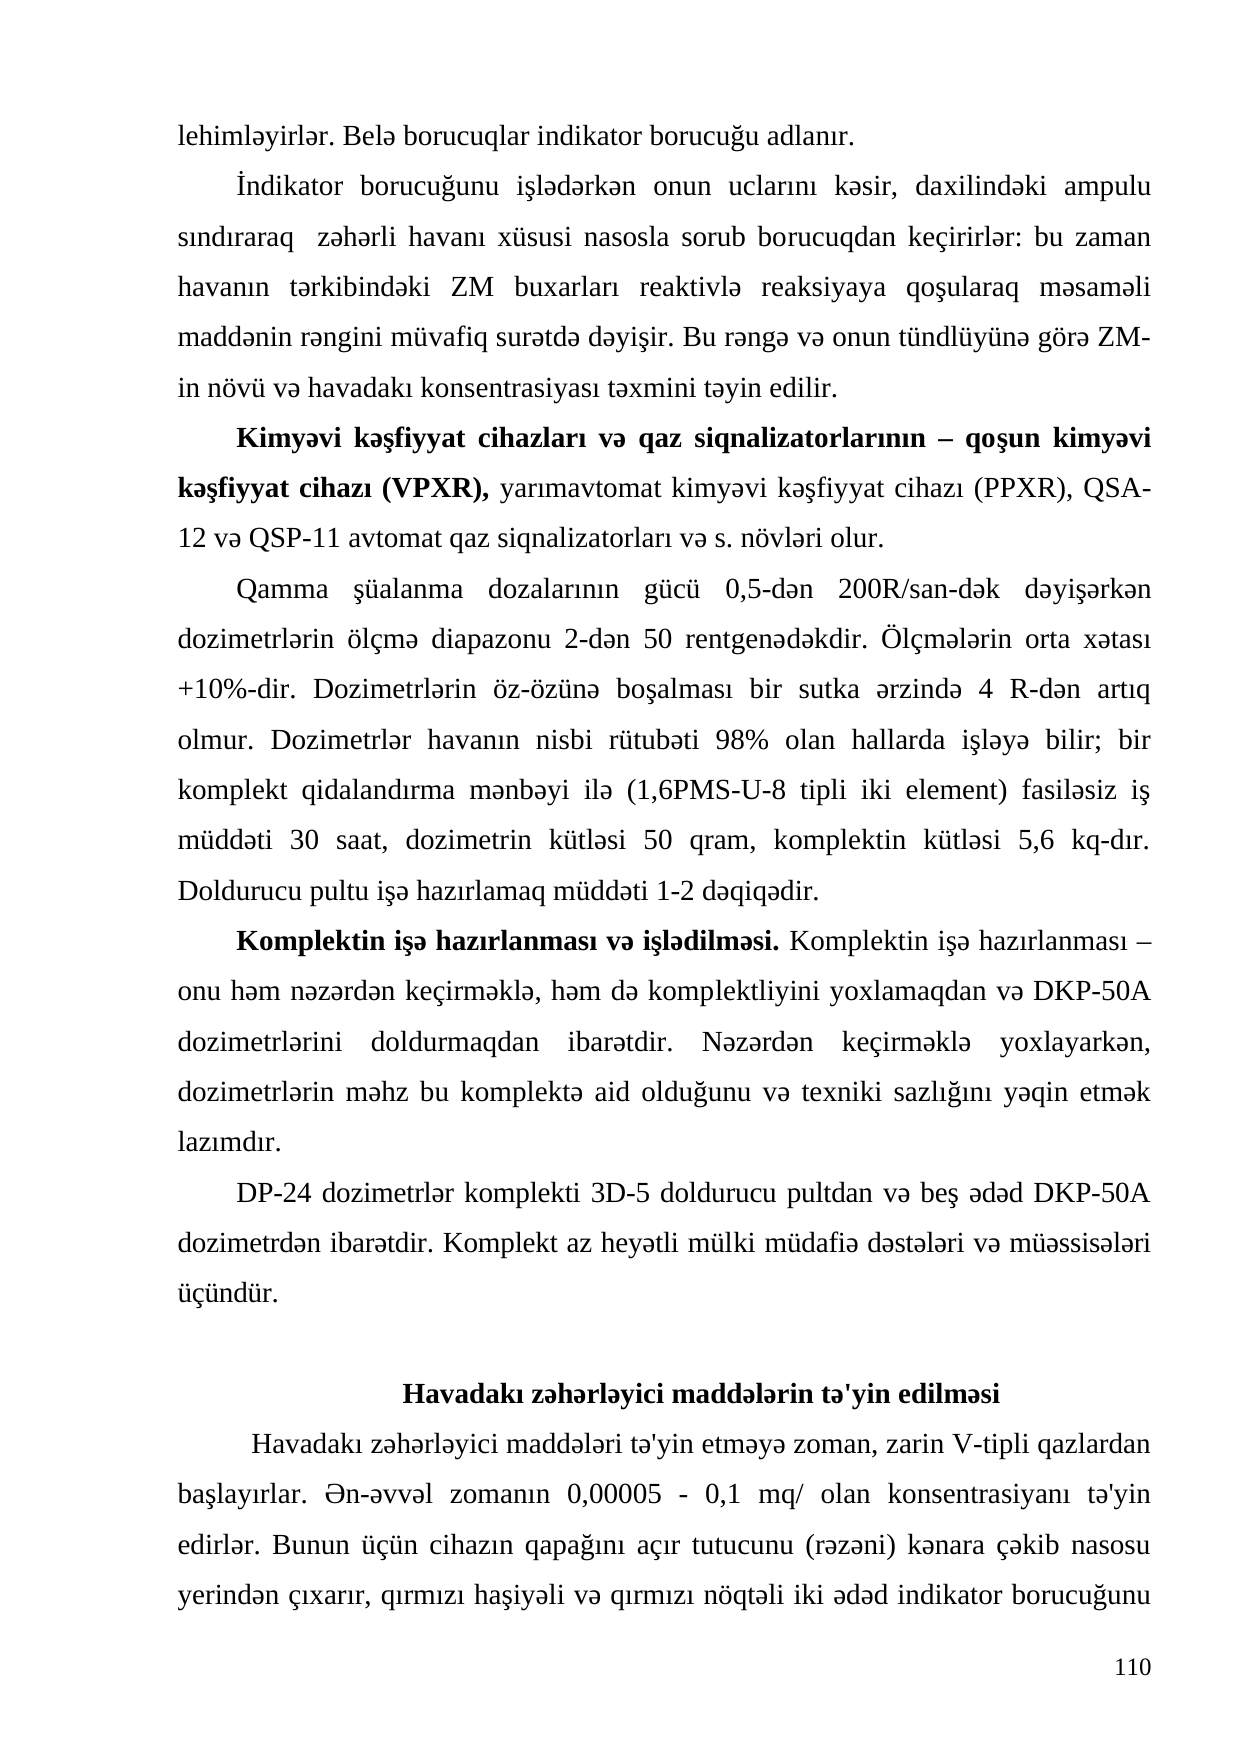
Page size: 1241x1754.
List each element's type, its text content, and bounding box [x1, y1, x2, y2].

text Komplektin işə hazırlanması və işlədilməsi. Komplektin işə hazırlanması – onu həm nəzərdən keçirməklə, həm də komplektliyini yoxlamaqdan və DKP-50A dozimetrlərini doldurmaqdan ibarətdir. Nəzərdən keçirməklə yoxlayarkən, dozimetrlərin məhz bu komplektə aid olduğunu və texniki sazlığını yəqin etmək lazımdır. [177, 923, 1152, 1158]
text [177, 118, 1152, 152]
text İndikator borucuğunu işlədərkən onun uclarını kəsir, daxilindəki ampulu sındıraraq zəhərli havanı xüsusi nasosla sorub borucuqdan keçirirlər: bu zaman havanın tərkibindəki ZM buxarları reaktivlə reaksiyaya qoşularaq məsaməli maddənin rəngini müvafiq surətdə dəyişir. Bu rəngə və onun tündlüyünə görə ZM-in növü və havadakı konsentrasiyası təxmini təyin edilir. [177, 168, 1152, 403]
text Havadakı zəhərləyici maddələrin tə'yin edilməsi [177, 1376, 1152, 1409]
text DP-24 dozimetrlər komplekti 3D-5 doldurucu pultdan və beş ədəd DKP-50A dozimetrdən ibarətdir. Komplekt az heyətli mülki müdafiə dəstələri və müəssisələri üçündür. [177, 1175, 1152, 1309]
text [177, 1426, 1152, 1611]
text Qamma şüalanma dozalarının gücü 0,5-dən 200R/san-dək dəyişərkən dozimetrlərin ölçmə diapazonu 2-dən 50 rentgenədəkdir. Ölçmələrin orta xətası +10%-dir. Dozimetrlərin öz-özünə boşalması bir sutka ərzində 4 R-dən artıq olmur. Dozimetrlər havanın nisbi rütubəti 98% olan hallarda işləyə bilir; bir komplekt qidalandırma mənbəyi ilə (1,6PMS-U-8 tipli iki element) fasiləsiz iş müddəti 30 saat, dozimetrin kütləsi 50 qram, komplektin kütləsi 5,6 kq-dır. Doldurucu pultu işə hazırlamaq müddəti 1-2 dəqiqədir. [177, 571, 1152, 906]
text Kimyəvi kəşfiyyat cihazları və qaz siqnalizatorlarının – qoşun kimyəvi kəşfiyyat cihazı (VPXR), yarımavtomat kimyəvi kəşfiyyat cihazı (PPXR), QSA-12 və QSP-11 avtomat qaz siqnalizatorları və s. növləri olur. [177, 420, 1152, 554]
